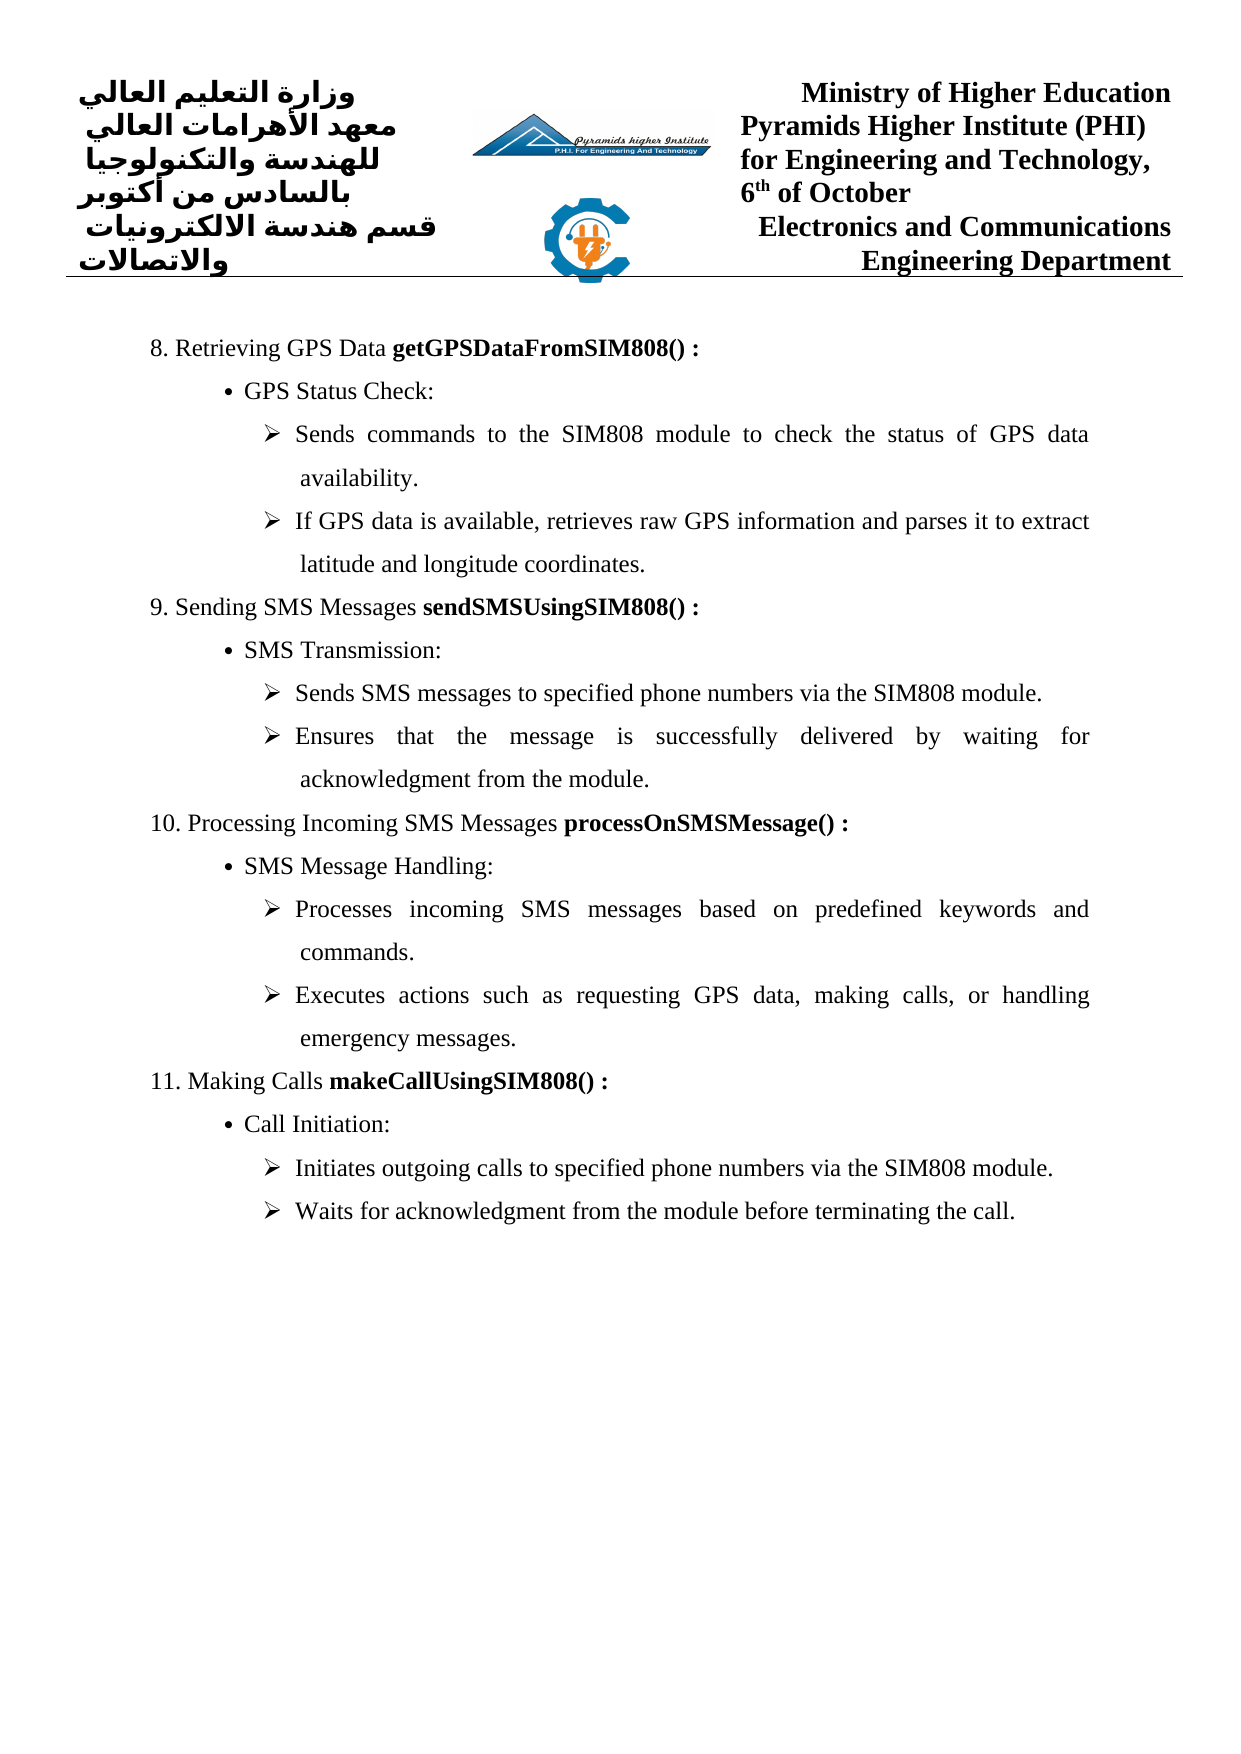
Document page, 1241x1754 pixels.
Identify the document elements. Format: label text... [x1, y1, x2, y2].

list SMS Transmission: [225, 635, 1090, 664]
picture [541, 198, 579, 276]
list Waits for acknowledgment from the module before terminating the call. [262, 1196, 1090, 1224]
list Sending SMS Messages sendSMSUsingSIM808() : [150, 592, 1090, 621]
list If GPS data is available, retrieves raw GPS information and parses it to extract latitude and longitude coordinates. [262, 506, 1090, 578]
list Call Initiation: [225, 1109, 1090, 1138]
list Initiates outgoing calls to specified phone numbers via the SIM808 module. [262, 1153, 1090, 1181]
list Processing Incoming SMS Messages processOnSMSMessage() : [150, 808, 1090, 836]
picture [559, 198, 633, 276]
picture [602, 277, 633, 283]
list GPS Status Check: [225, 376, 1090, 405]
list Making Calls makeCallUsingSIM808() : [150, 1066, 1090, 1095]
list Retrieving GPS Data getGPSDataFromSIM808() : [150, 333, 1090, 362]
list Sends commands to the SIM808 module to check the status of GPS data availability. [262, 419, 1090, 491]
list Ensures that the message is successfully delivered by waiting for acknowledgment from the module. [262, 721, 1090, 793]
list Executes actions such as requesting GPS data, making calls, or handling emergency messages. [262, 980, 1090, 1052]
list Sends SMS messages to specified phone numbers via the SIM808 module. [262, 678, 1090, 707]
picture [541, 277, 579, 283]
picture [472, 110, 715, 159]
list SMS Message Handling: [225, 851, 1090, 879]
list Processes incoming SMS messages based on predefined keywords and commands. [262, 894, 1090, 966]
